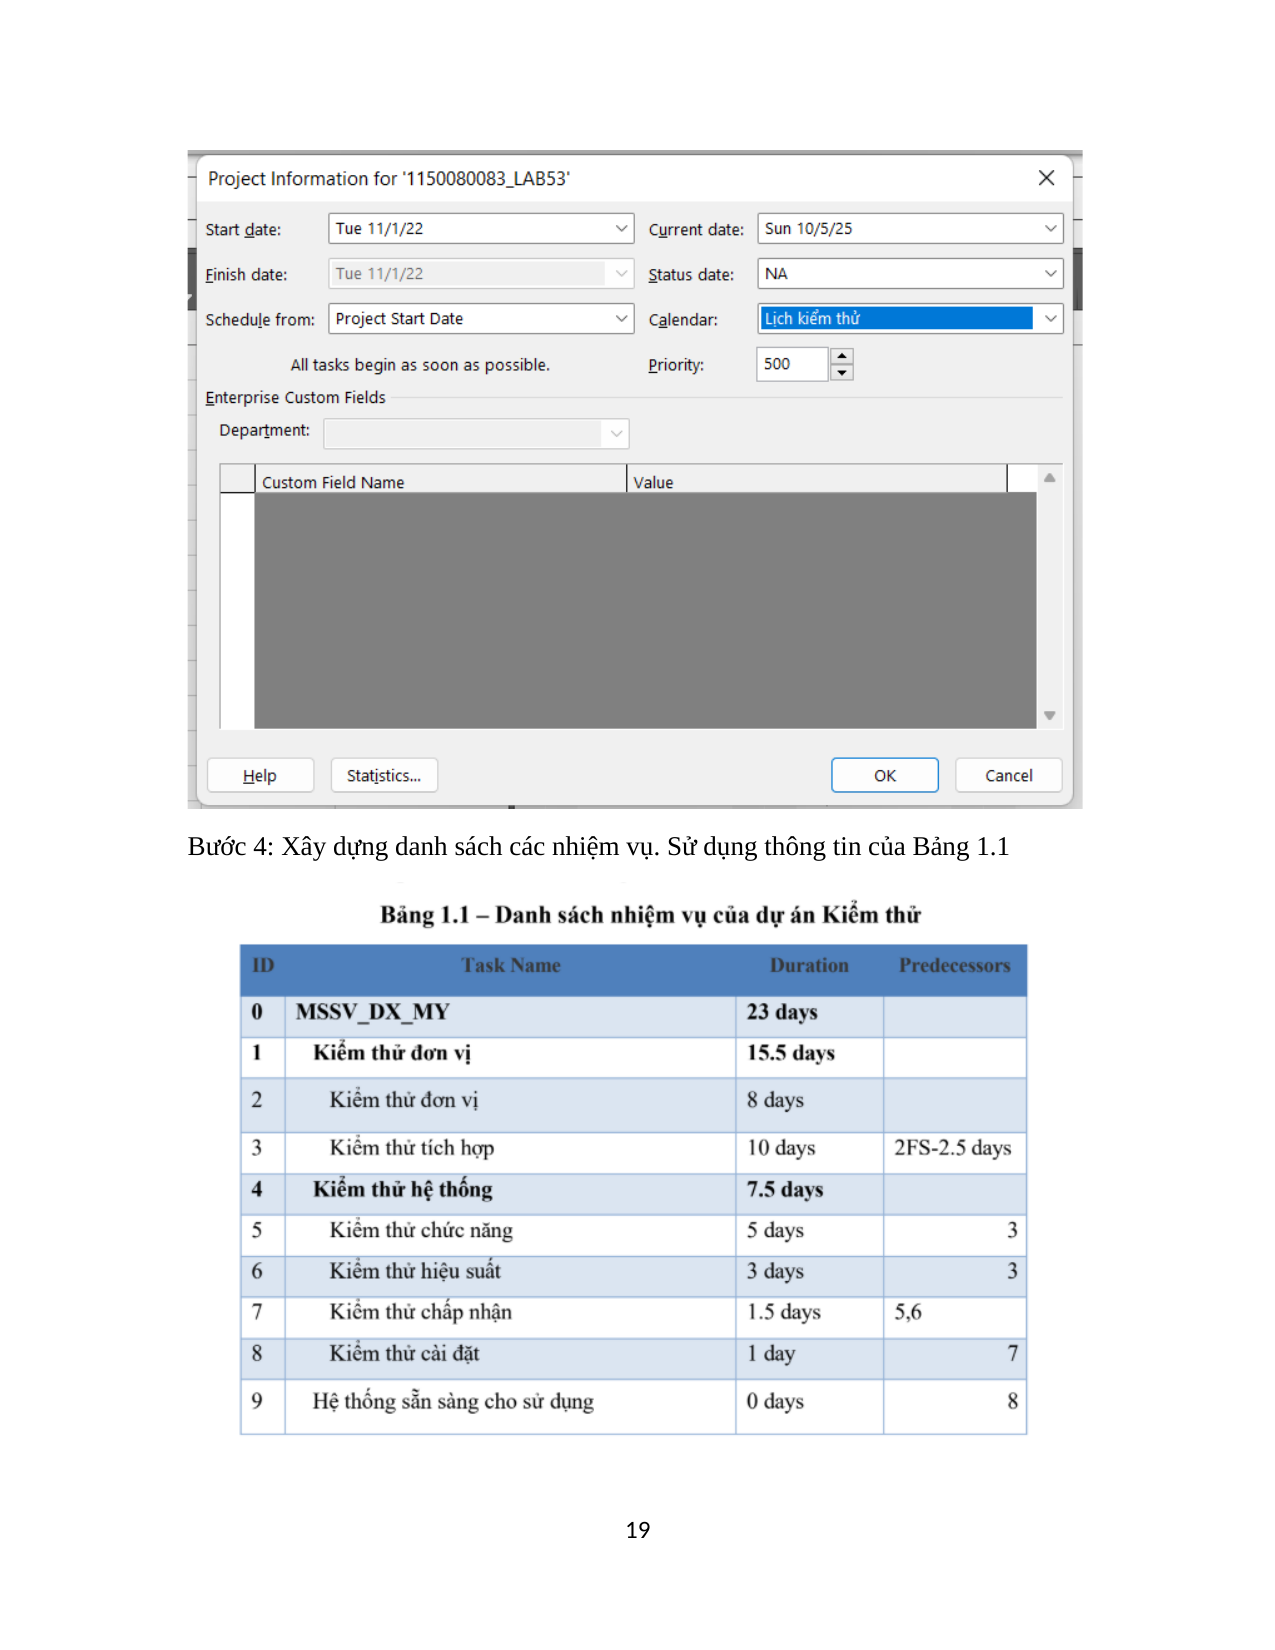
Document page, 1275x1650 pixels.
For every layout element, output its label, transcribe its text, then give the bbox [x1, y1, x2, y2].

picture [187, 882, 1075, 1445]
text Bước 4: Xây dựng danh sách các nhiệm vụ. Sử dụng thông tin của Bảng 1.1 [187, 830, 1125, 861]
picture [187, 150, 1083, 809]
